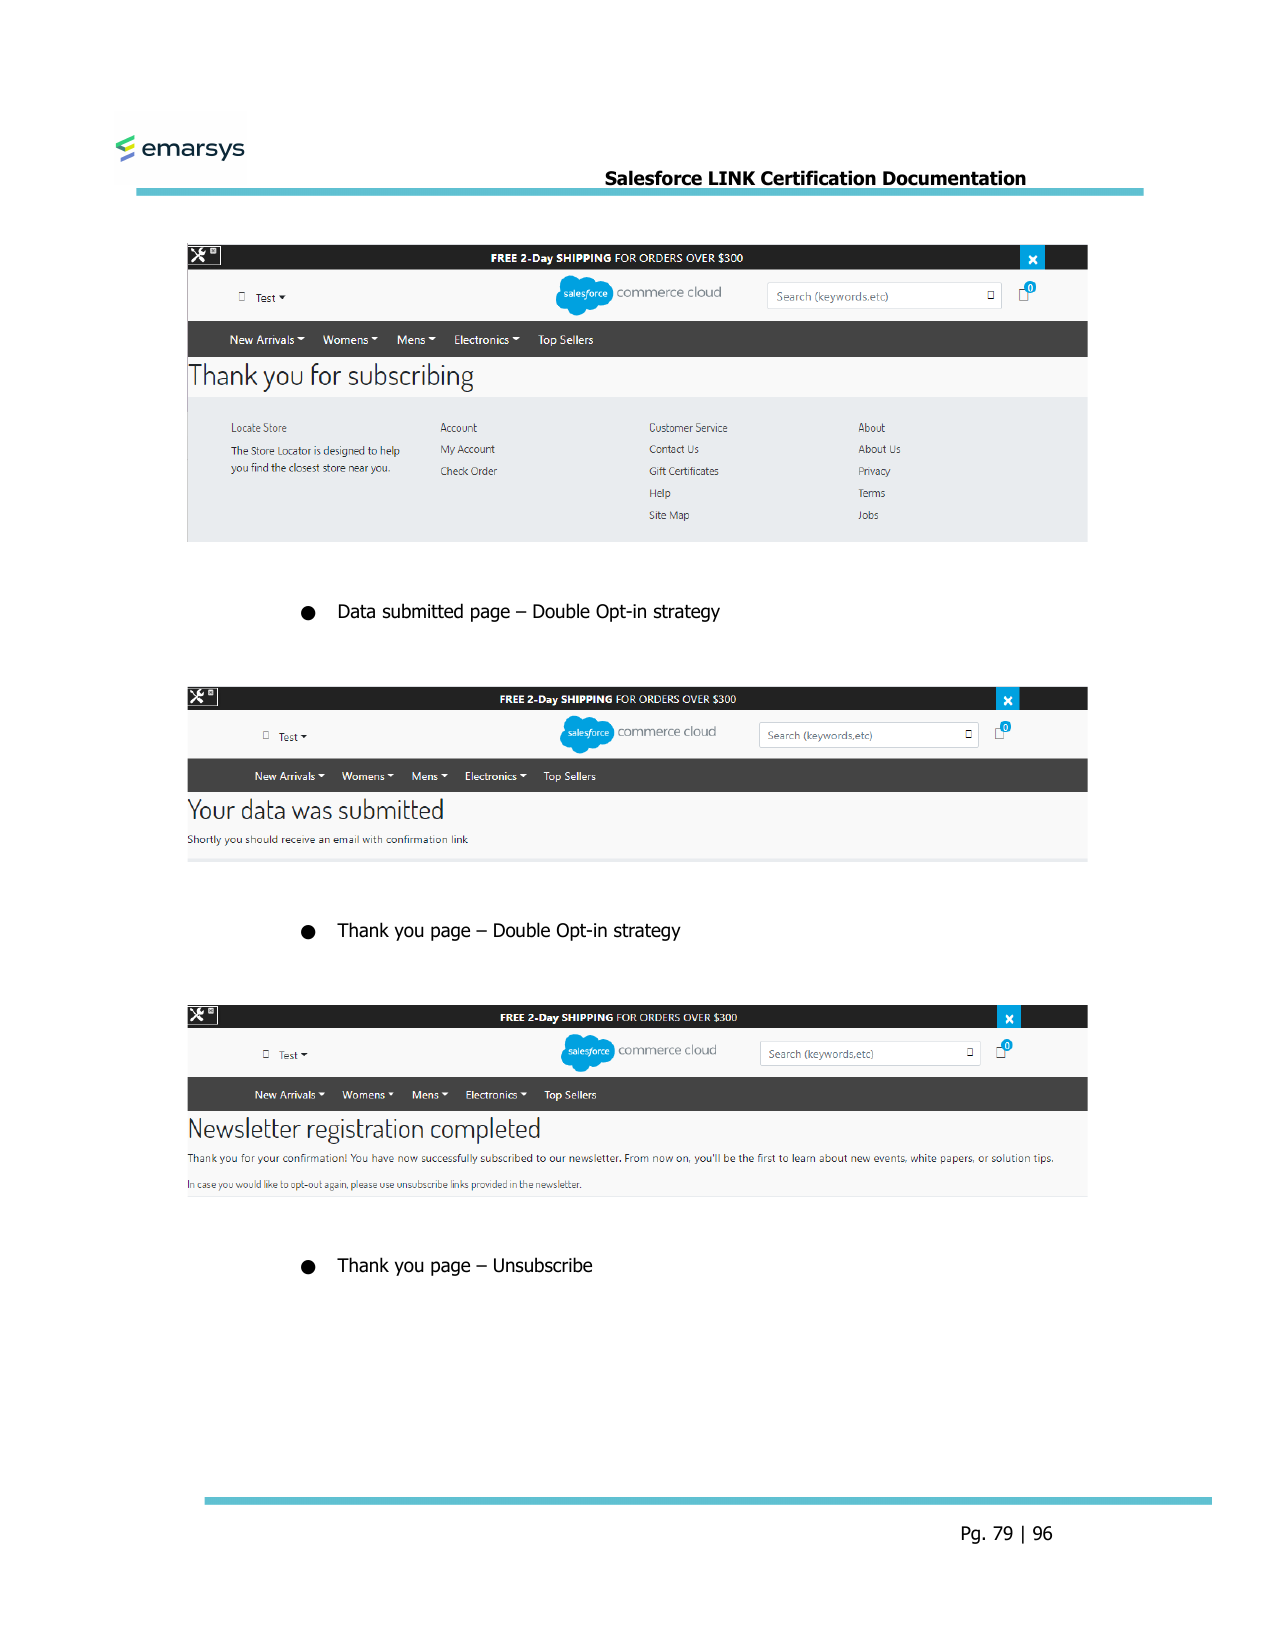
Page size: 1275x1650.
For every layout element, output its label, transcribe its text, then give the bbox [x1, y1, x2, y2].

picture [113, 111, 247, 185]
picture [187, 243, 1088, 542]
picture [187, 685, 1088, 862]
list Data submitted page – Double Opt-in strategy [300, 591, 1087, 629]
list Thank you page – Double Opt-in strategy [300, 910, 1087, 948]
picture [187, 1005, 1088, 1197]
list Thank you page – Unsubscribe [300, 1245, 1087, 1283]
picture [136, 188, 1144, 196]
picture [204, 1497, 1212, 1505]
